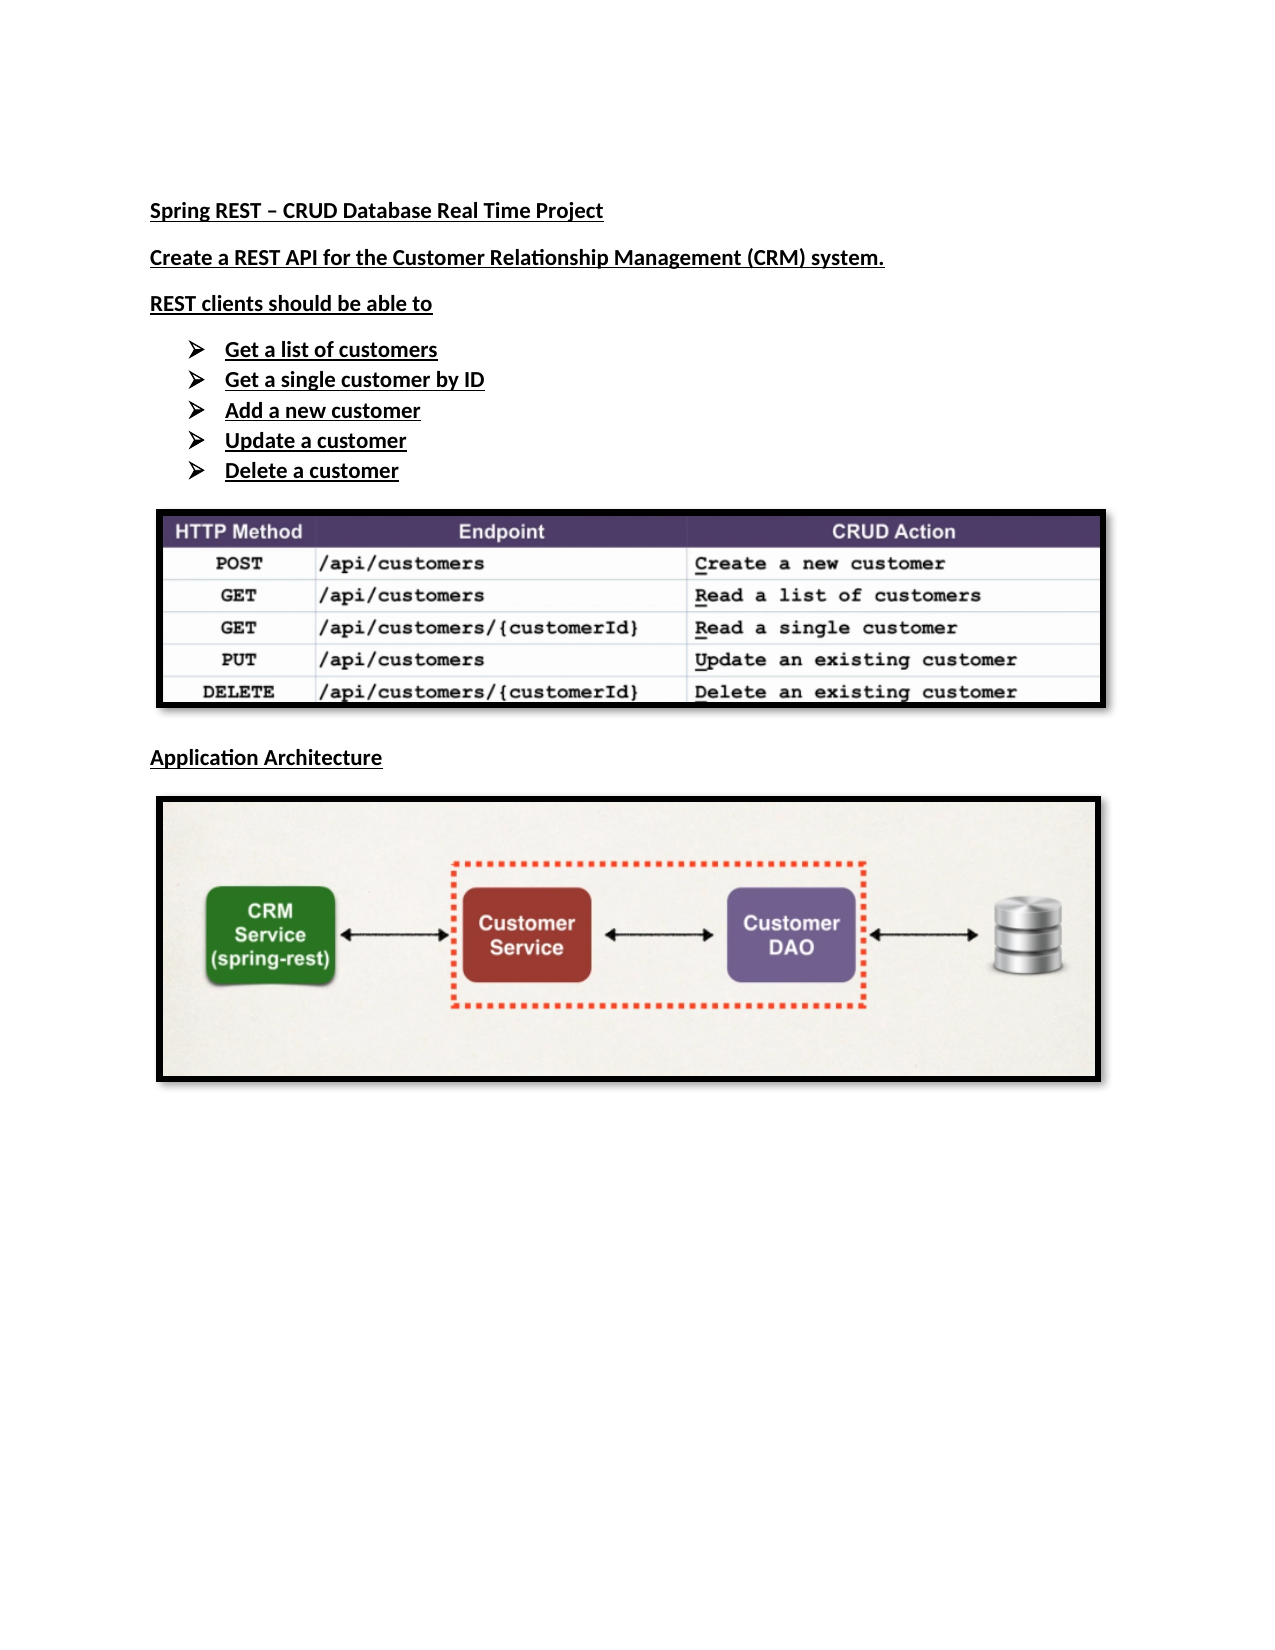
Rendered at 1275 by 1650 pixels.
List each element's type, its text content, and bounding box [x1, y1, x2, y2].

list Get a list of customers [187, 335, 1125, 363]
list Add a new customer [187, 396, 1125, 424]
list Get a single customer by ID [187, 366, 1125, 394]
text REST clients should be able to [150, 289, 1125, 317]
picture [163, 802, 1095, 1076]
text Create a REST API for the Customer Relationship Management (CRM) system. [150, 243, 1125, 271]
list Delete a customer [187, 456, 1125, 484]
picture [163, 516, 1100, 702]
list Update a customer [187, 426, 1125, 454]
text Spring REST – CRUD Database Real Time Project [150, 196, 1125, 224]
text Application Architecture [150, 743, 1125, 771]
